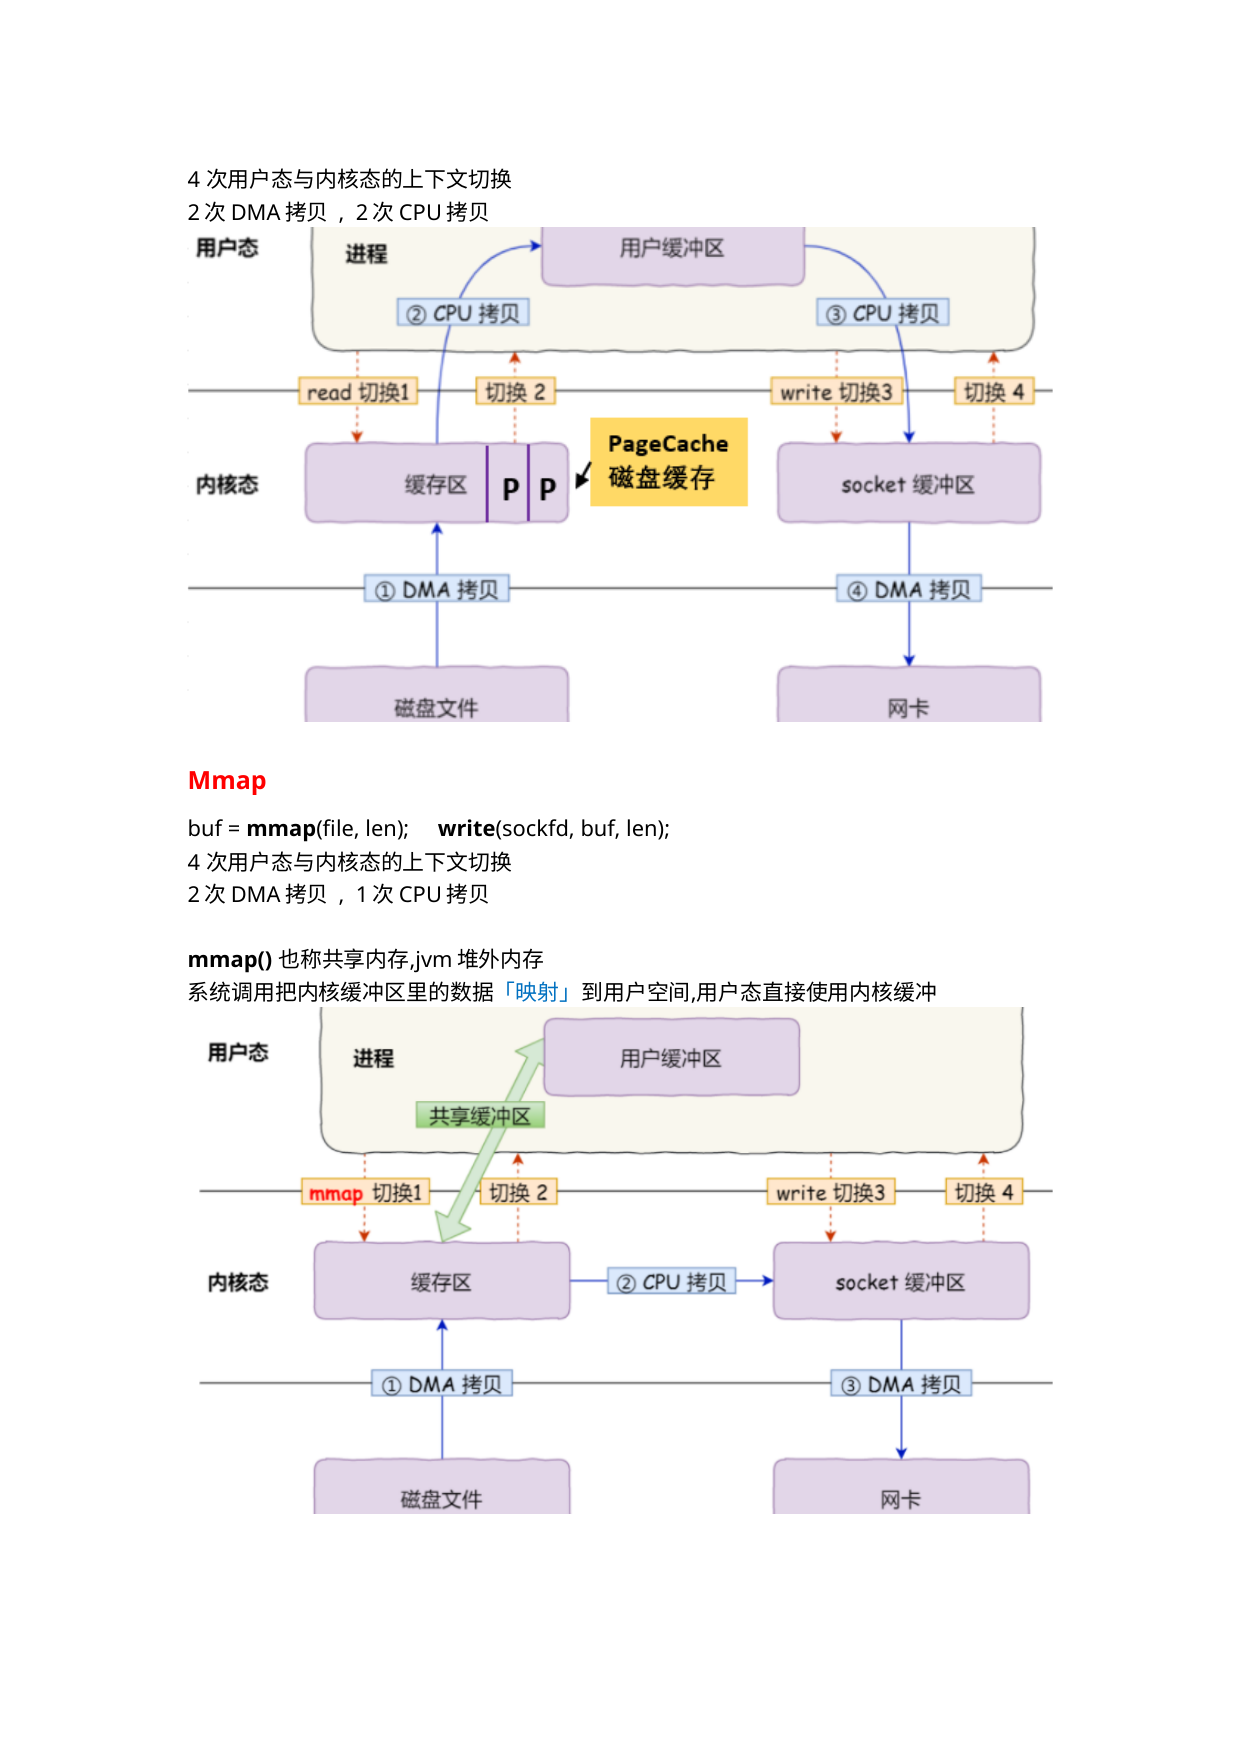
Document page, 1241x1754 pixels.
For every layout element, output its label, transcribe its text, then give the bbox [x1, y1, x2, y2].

picture [187, 227, 1053, 722]
text 4 次用户态与内核态的上下文切换 [187, 844, 1053, 877]
text 系统调用把内核缓冲区里的数据「映射」到用户空间,用户态直接使用内核缓冲 [187, 974, 1053, 1007]
text 2次DMA拷贝 , 2次CPU拷贝 [187, 194, 1053, 227]
text 4 次用户态与内核态的上下文切换 [187, 162, 1053, 194]
text Mmap [187, 747, 1053, 812]
text 2次DMA拷贝 , 1次CPU拷贝 [187, 877, 1053, 909]
text mmap() 也称共享内存,jvm堆外内存 [187, 942, 1053, 974]
text buf = mmap(file, len); write(sockfd, buf, len); [187, 812, 1053, 844]
picture [187, 1007, 1053, 1514]
